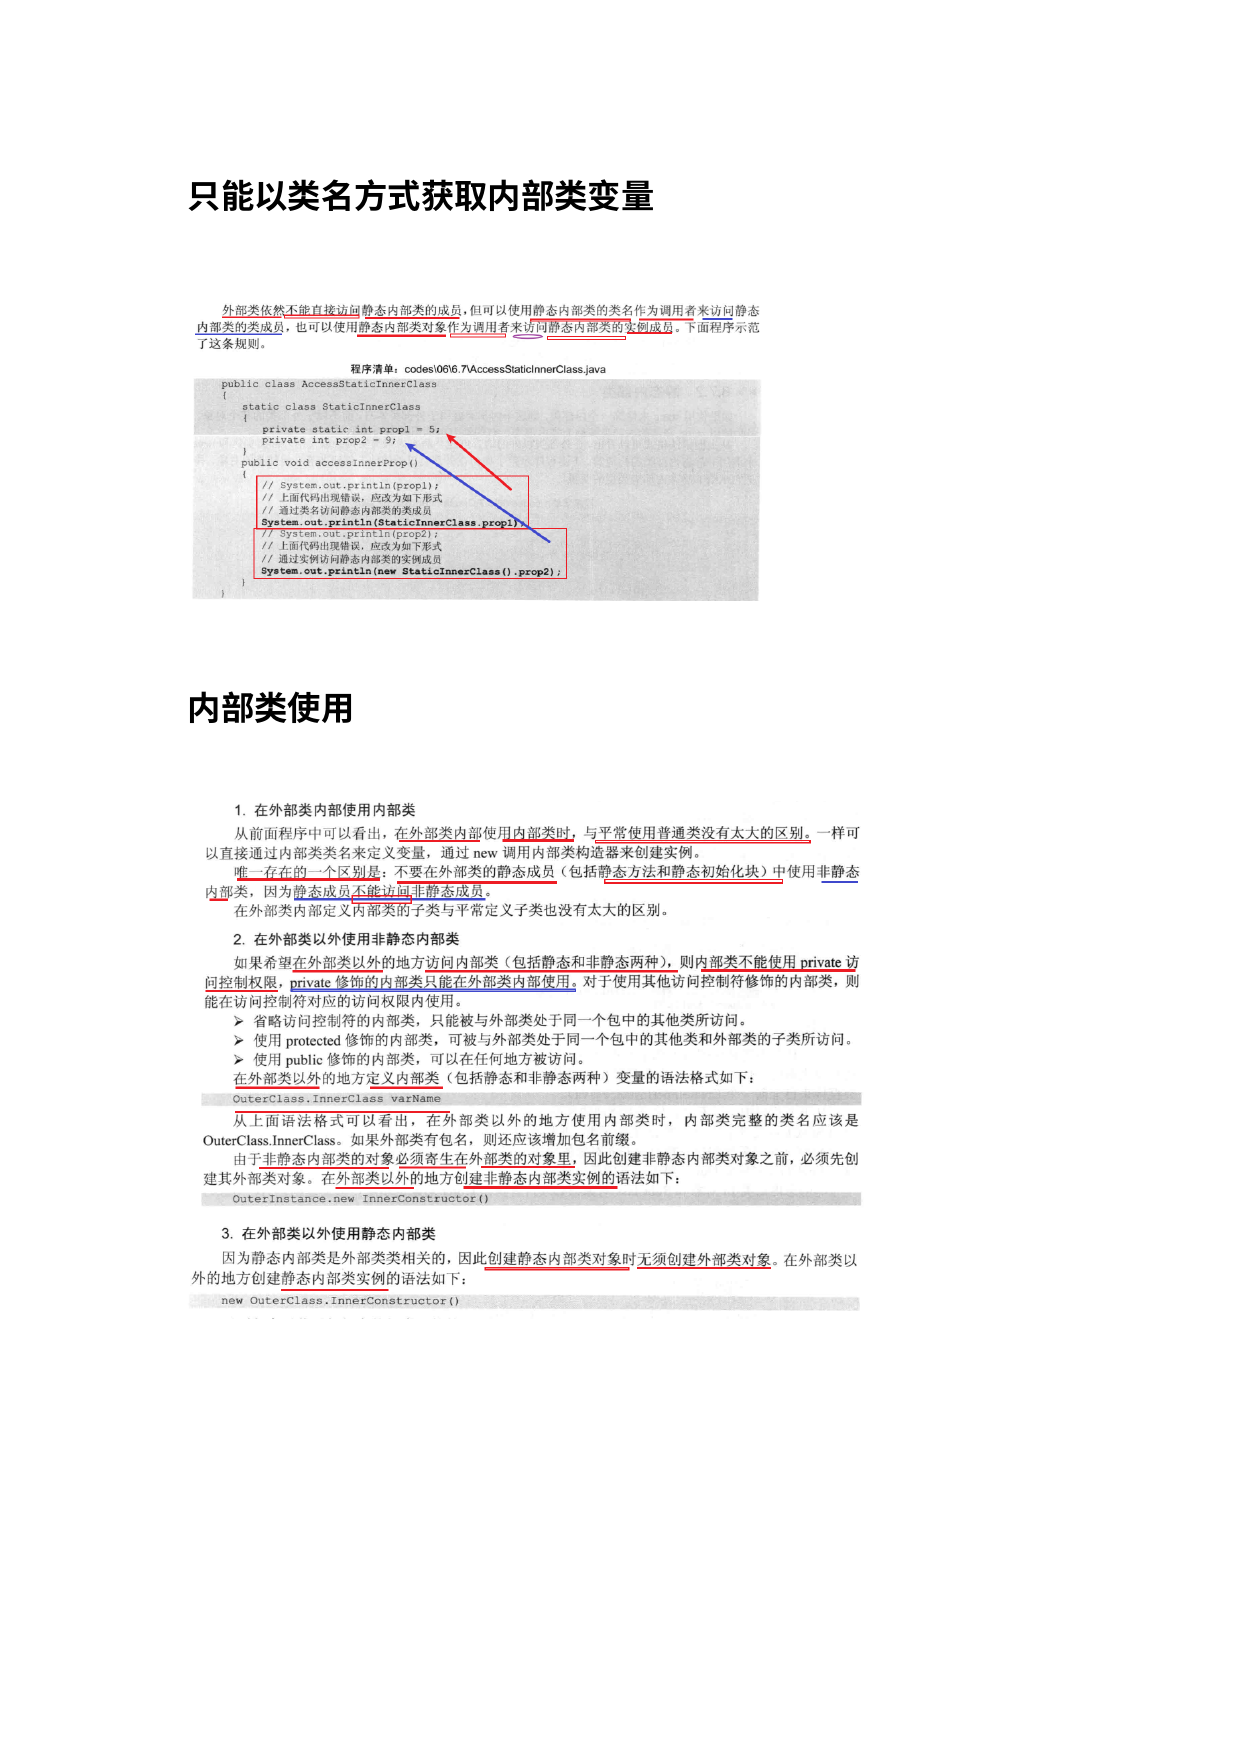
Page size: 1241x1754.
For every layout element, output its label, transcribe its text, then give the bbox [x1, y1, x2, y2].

picture [187, 289, 762, 604]
subtitle 内部类使用 [187, 674, 1053, 739]
picture [187, 1223, 865, 1319]
subtitle 只能以类名方式获取内部类变量 [187, 162, 1053, 227]
picture [187, 801, 872, 1214]
